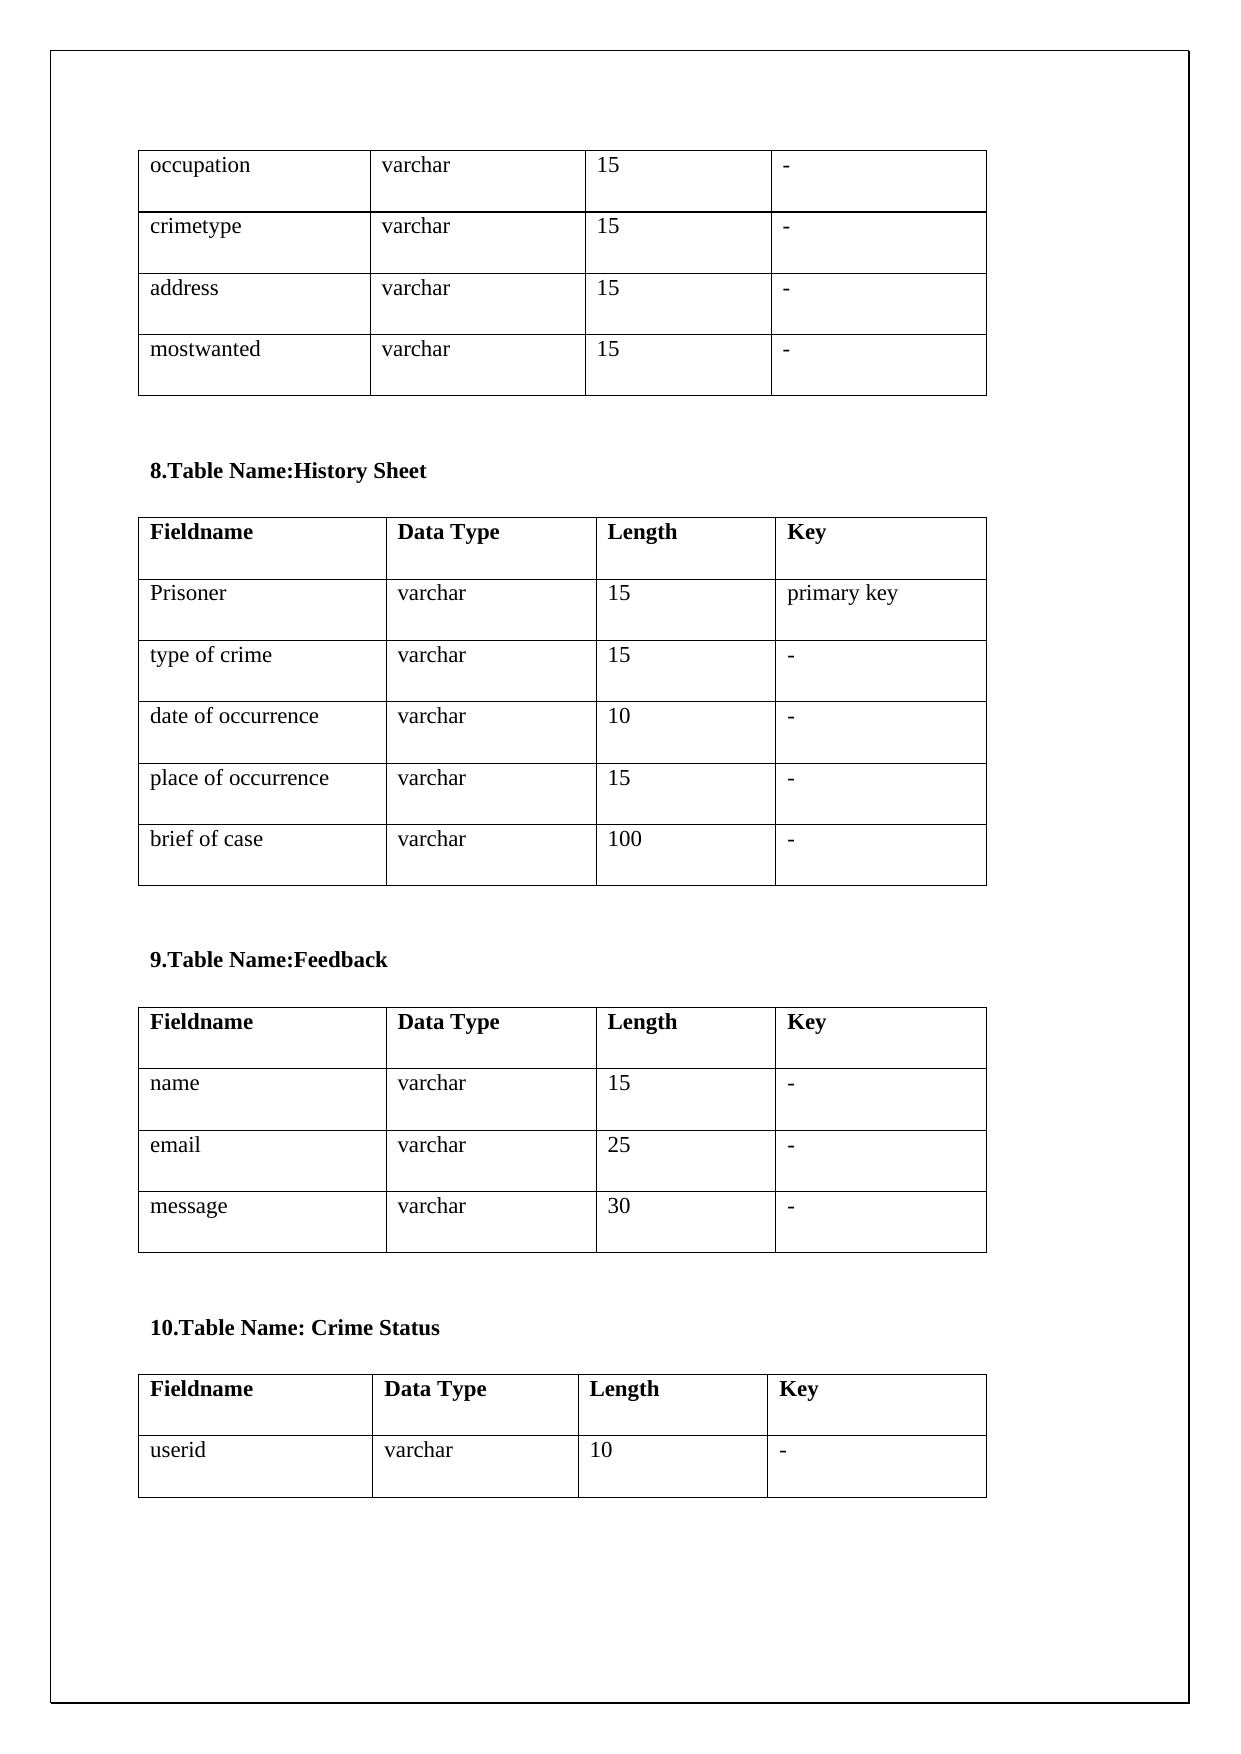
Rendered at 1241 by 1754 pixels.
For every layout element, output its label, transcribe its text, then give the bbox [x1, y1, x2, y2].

table_cell - [776, 702, 986, 762]
table_cell varchar [371, 274, 585, 334]
text 8.Table Name:History Sheet [150, 457, 1067, 483]
table_cell 10 [597, 702, 775, 762]
table_cell 100 [597, 825, 775, 885]
table_header Length [597, 1008, 775, 1068]
table_cell - [772, 274, 986, 334]
table_header Key [776, 1008, 986, 1068]
table_cell 15 [597, 1069, 775, 1129]
table_cell 15 [586, 151, 771, 211]
table_cell varchar [387, 1069, 596, 1129]
table_cell place of occurrence [139, 764, 386, 824]
table_cell varchar [387, 825, 596, 885]
table_cell primary key [776, 580, 986, 640]
table_cell mostwanted [139, 335, 370, 395]
table_cell 15 [586, 213, 771, 273]
table_cell varchar [371, 151, 585, 211]
table_cell 15 [586, 274, 771, 334]
table_header Fieldname [139, 1008, 386, 1068]
table_cell varchar [373, 1436, 578, 1497]
table_header Length [597, 518, 775, 578]
table_header Fieldname [139, 518, 386, 578]
table_header Data Type [387, 1008, 596, 1068]
table_cell varchar [387, 580, 596, 640]
table_cell varchar [387, 702, 596, 762]
table_header Data Type [373, 1375, 578, 1435]
table_cell 15 [597, 580, 775, 640]
text 9.Table Name:Feedback [150, 947, 1067, 973]
table_cell occupation [139, 151, 370, 211]
table_cell - [772, 151, 986, 211]
table_cell 10 [579, 1436, 767, 1497]
table_cell userid [139, 1436, 372, 1497]
table_cell date of occurrence [139, 702, 386, 762]
table_cell 25 [597, 1131, 775, 1191]
table_cell brief of case [139, 825, 386, 885]
table_header Length [579, 1375, 767, 1435]
table_cell - [776, 641, 986, 701]
table_header Key [776, 518, 986, 578]
table_cell address [139, 274, 370, 334]
table_header Key [768, 1375, 986, 1435]
table_cell varchar [387, 1131, 596, 1191]
table_cell name [139, 1069, 386, 1129]
table_cell - [776, 1131, 986, 1191]
table_cell email [139, 1131, 386, 1191]
table_cell - [776, 825, 986, 885]
table_cell - [768, 1436, 986, 1497]
table_cell crimetype [139, 213, 370, 273]
table_cell varchar [371, 213, 585, 273]
text 10.Table Name: Crime Status [150, 1314, 1067, 1340]
table_cell - [772, 213, 986, 273]
table_cell - [776, 764, 986, 824]
table_cell varchar [371, 335, 585, 395]
table_cell 15 [586, 335, 771, 395]
table_cell 30 [597, 1192, 775, 1252]
table_cell varchar [387, 641, 596, 701]
table_cell - [776, 1192, 986, 1252]
table_cell - [772, 335, 986, 395]
table_header Data Type [387, 518, 596, 578]
table_header Fieldname [139, 1375, 372, 1435]
table_cell varchar [387, 764, 596, 824]
table_cell Prisoner [139, 580, 386, 640]
table_cell varchar [387, 1192, 596, 1252]
table_cell message [139, 1192, 386, 1252]
table_cell 15 [597, 641, 775, 701]
table_cell 15 [597, 764, 775, 824]
table_cell type of crime [139, 641, 386, 701]
table_cell - [776, 1069, 986, 1129]
